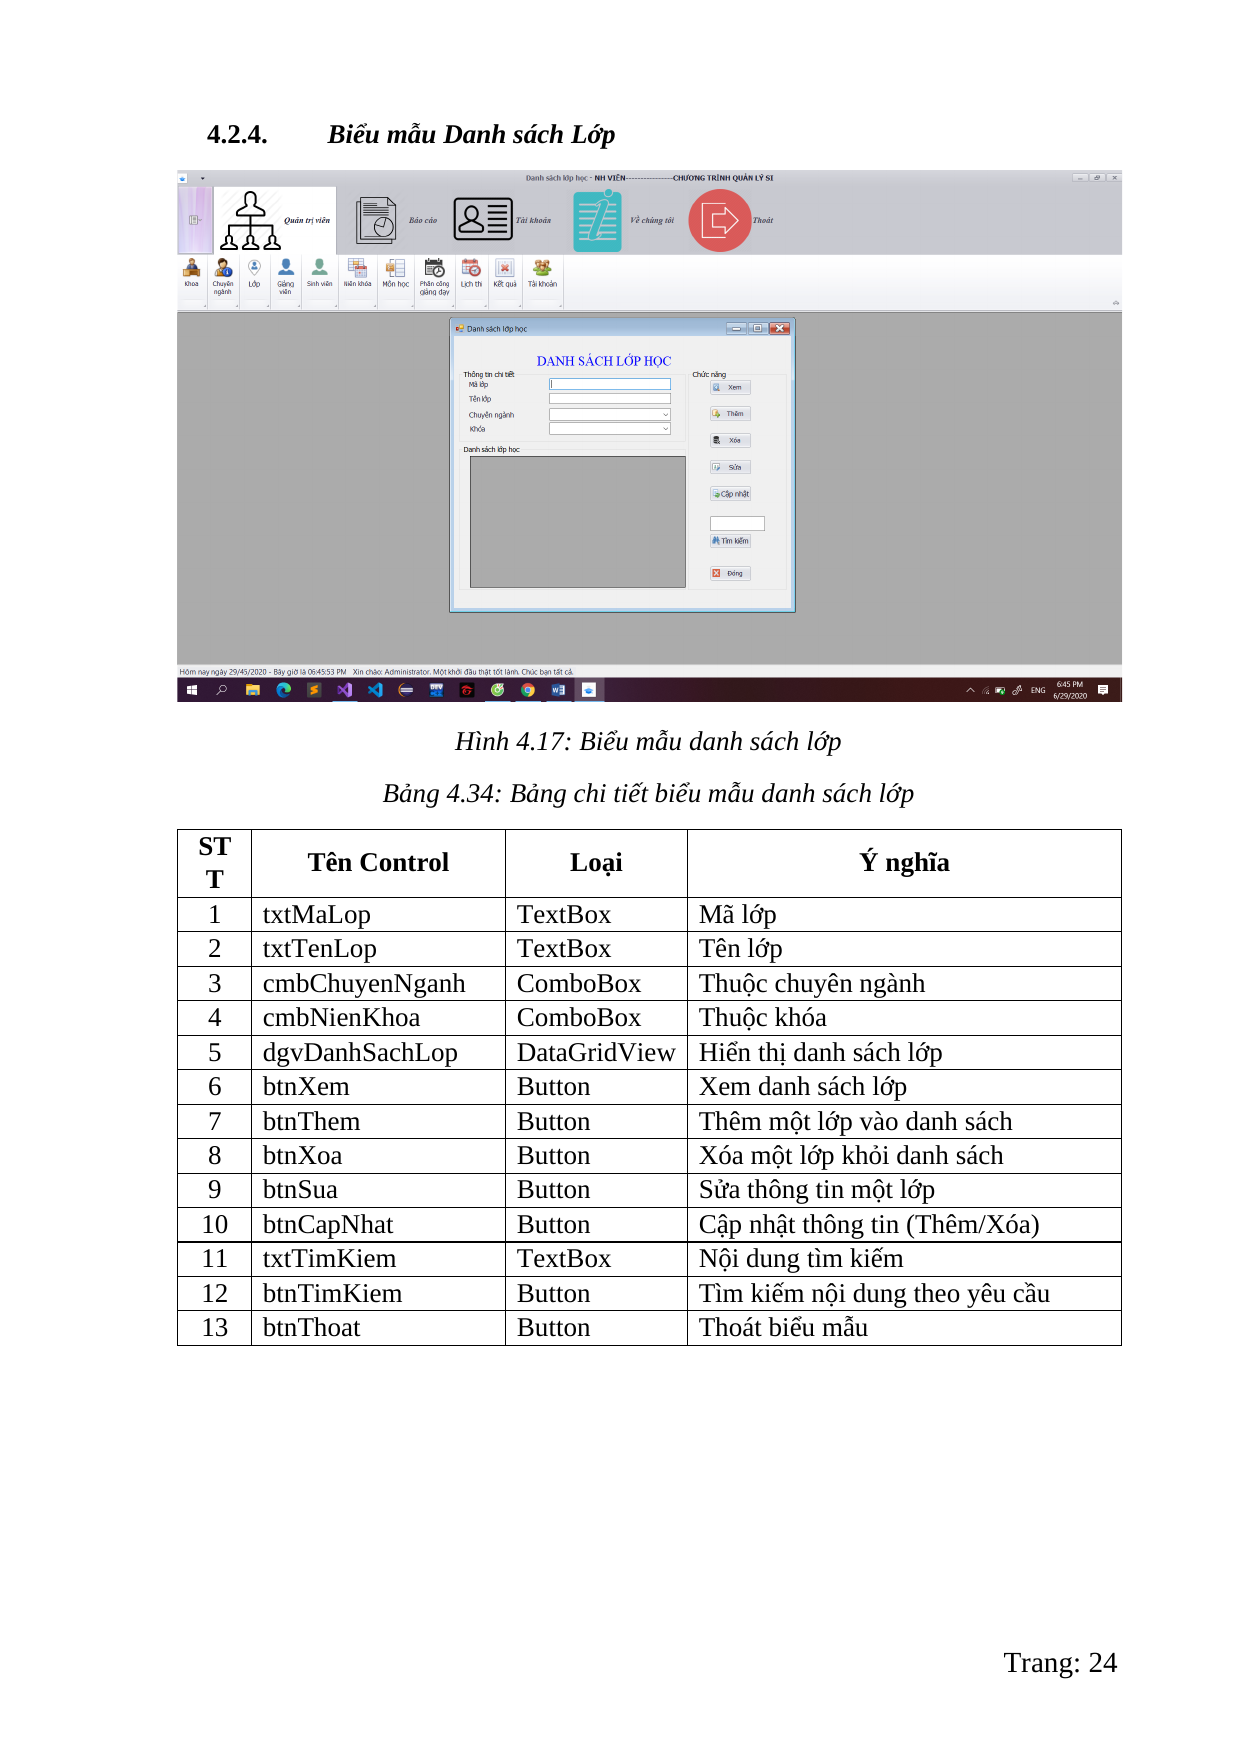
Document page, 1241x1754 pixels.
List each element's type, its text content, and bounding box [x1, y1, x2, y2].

table_cell Cập nhật thông tin (Thêm/Xóa) [688, 1208, 1121, 1241]
table_cell Tìm kiếm nội dung theo yêu cầu [688, 1277, 1121, 1310]
table_cell 2 [178, 932, 251, 966]
table_cell btnCapNhat [252, 1208, 505, 1241]
table_cell 9 [178, 1174, 251, 1207]
table_cell 5 [178, 1036, 251, 1069]
table_cell Thoát biểu mẫu [688, 1311, 1121, 1345]
table_cell Thuộc khóa [688, 1001, 1121, 1034]
table_cell 6 [178, 1070, 251, 1103]
table_cell DataGridView [506, 1036, 687, 1069]
table_cell Button [506, 1174, 687, 1207]
table_cell 7 [178, 1105, 251, 1138]
table_cell 12 [178, 1277, 251, 1310]
table_cell Nội dung tìm kiếm [688, 1243, 1121, 1276]
table_cell Thêm một lớp vào danh sách [688, 1105, 1121, 1138]
table_cell txtMaLop [252, 898, 505, 931]
table_cell 8 [178, 1139, 251, 1172]
table_header STT [178, 830, 251, 897]
table_header Loại [506, 830, 687, 897]
table_cell cmbNienKhoa [252, 1001, 505, 1034]
table_cell btnXoa [252, 1139, 505, 1172]
table_cell Button [506, 1208, 687, 1241]
subtitle Biểu mẫu Danh sách Lớp [207, 118, 1122, 149]
table_cell Xem danh sách lớp [688, 1070, 1121, 1103]
table_cell Hiển thị danh sách lớp [688, 1036, 1121, 1069]
table_cell 13 [178, 1311, 251, 1345]
table_cell btnThem [252, 1105, 505, 1138]
table_cell 11 [178, 1243, 251, 1276]
table_cell btnThoat [252, 1311, 505, 1345]
table_cell Tên lớp [688, 932, 1121, 966]
table_cell Xóa một lớp khỏi danh sách [688, 1139, 1121, 1172]
table_cell TextBox [506, 932, 687, 966]
table_cell btnXem [252, 1070, 505, 1103]
picture [177, 170, 1123, 702]
table_cell Button [506, 1139, 687, 1172]
table_cell txtTimKiem [252, 1243, 505, 1276]
table_cell TextBox [506, 1243, 687, 1276]
table_cell 1 [178, 898, 251, 931]
table_cell Thuộc chuyên ngành [688, 967, 1121, 1000]
table_cell 10 [178, 1208, 251, 1241]
table_cell ComboBox [506, 967, 687, 1000]
table_cell 4 [178, 1001, 251, 1034]
table_cell btnTimKiem [252, 1277, 505, 1310]
table_cell Button [506, 1311, 687, 1345]
table_cell dgvDanhSachLop [252, 1036, 505, 1069]
table_cell txtTenLop [252, 932, 505, 966]
table_cell Button [506, 1105, 687, 1138]
table_cell Mã lớp [688, 898, 1121, 931]
table_cell Button [506, 1277, 687, 1310]
table_header Ý nghĩa [688, 830, 1121, 897]
table_cell Sửa thông tin một lớp [688, 1174, 1121, 1207]
table_cell TextBox [506, 898, 687, 931]
table_cell btnSua [252, 1174, 505, 1207]
table_cell cmbChuyenNganh [252, 967, 505, 1000]
table_cell ComboBox [506, 1001, 687, 1034]
table_cell 3 [178, 967, 251, 1000]
table_header Tên Control [252, 830, 505, 897]
table_cell Button [506, 1070, 687, 1103]
